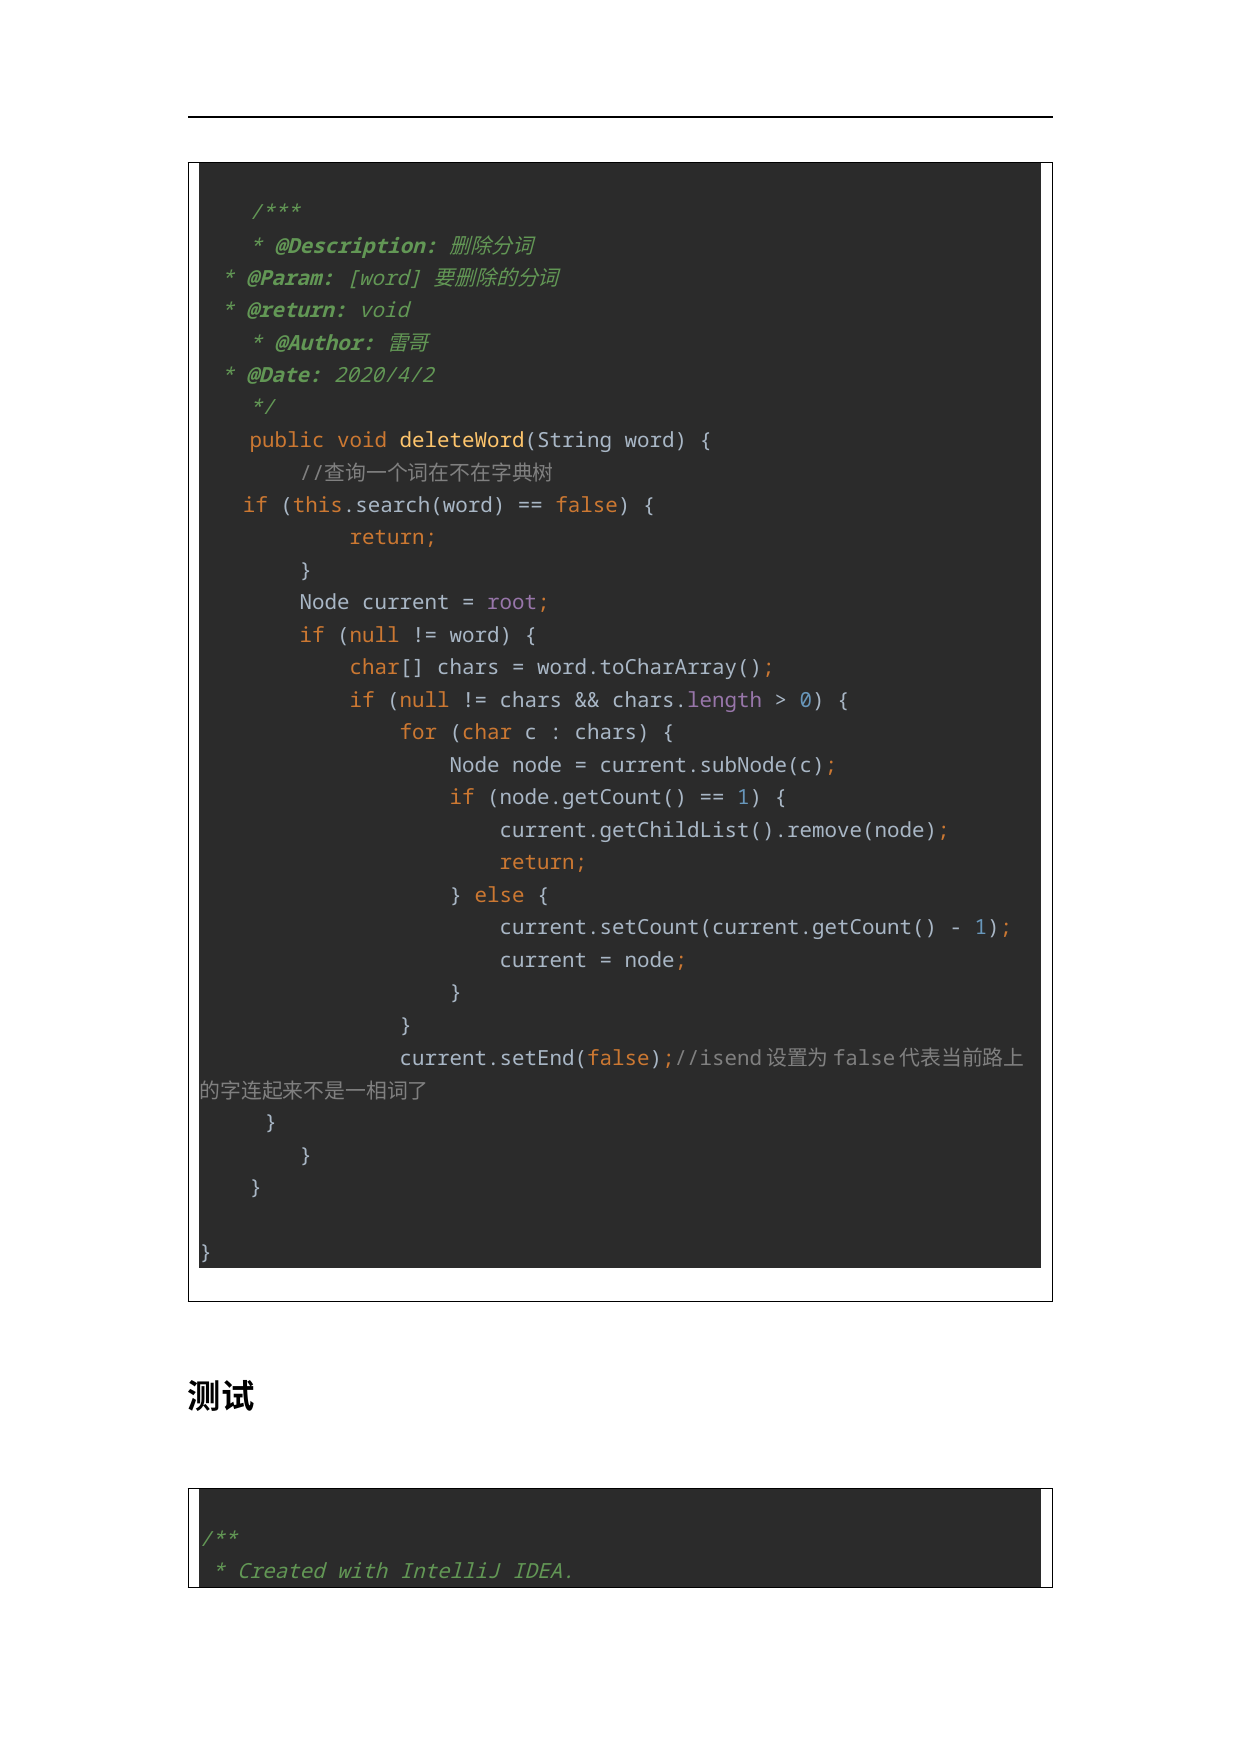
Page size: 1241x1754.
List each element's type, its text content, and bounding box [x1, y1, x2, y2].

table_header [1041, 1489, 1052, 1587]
subtitle 测试 [187, 1361, 1053, 1426]
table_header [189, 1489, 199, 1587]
